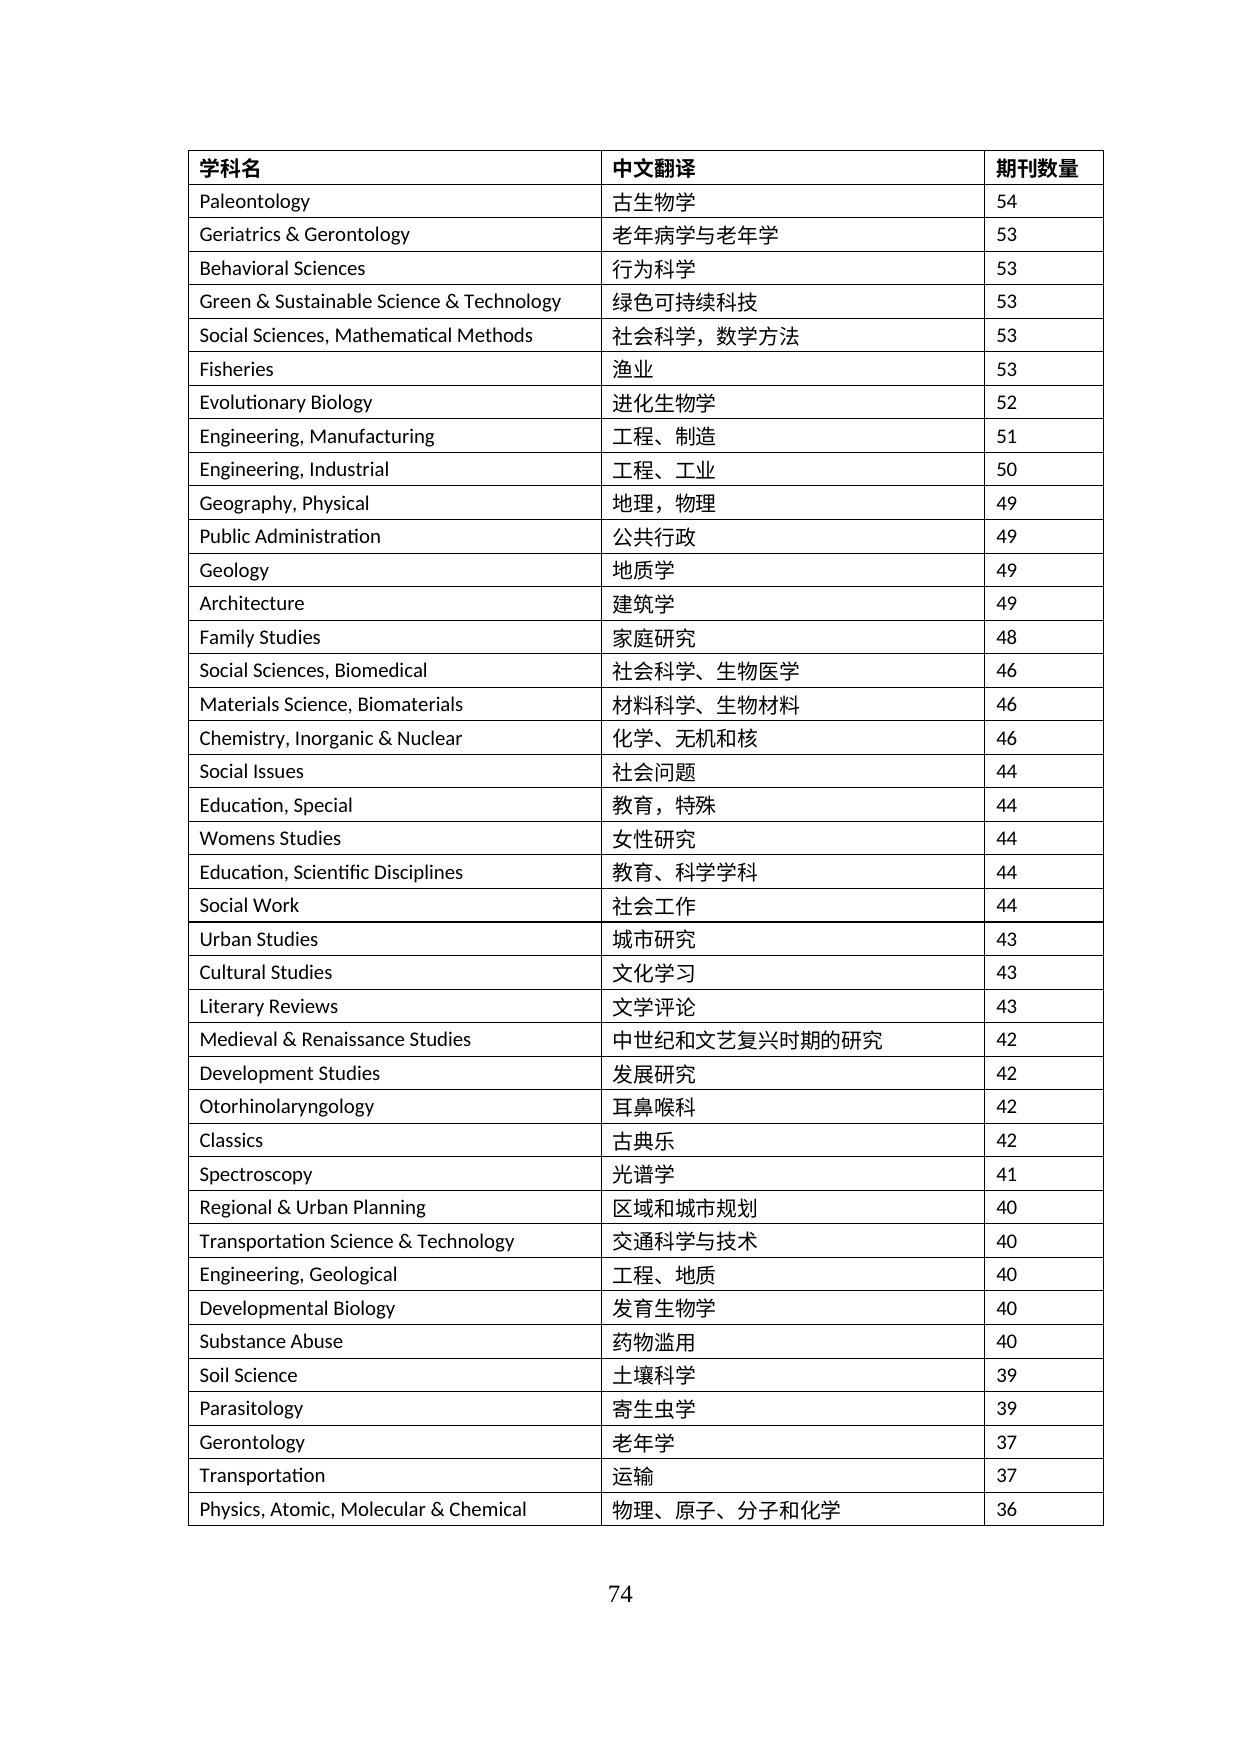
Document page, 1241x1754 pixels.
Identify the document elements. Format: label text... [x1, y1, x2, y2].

table_cell 材料科学、生物材料 [602, 688, 984, 720]
table_cell 物理、原子、分子和化学 [602, 1493, 984, 1525]
table_cell 42 [985, 1124, 1103, 1156]
table_cell 53 [985, 285, 1103, 318]
table_cell 家庭研究 [602, 621, 984, 653]
table_cell 37 [985, 1426, 1103, 1458]
table_cell 41 [985, 1157, 1103, 1190]
table_cell 39 [985, 1359, 1103, 1391]
table_cell Literary Reviews [189, 990, 601, 1022]
table_cell 老年学 [602, 1426, 984, 1458]
table_cell 古生物学 [602, 185, 984, 217]
table_cell Transportation Science & Technology [189, 1224, 601, 1257]
table_cell Engineering, Manufacturing [189, 419, 601, 452]
table_cell 46 [985, 721, 1103, 754]
table_cell 52 [985, 386, 1103, 418]
table_cell Otorhinolaryngology [189, 1090, 601, 1123]
table_cell 49 [985, 587, 1103, 619]
table_cell 公共行政 [602, 520, 984, 552]
table_cell Womens Studies [189, 822, 601, 854]
table_cell 社会问题 [602, 755, 984, 787]
table_cell Physics, Atomic, Molecular & Chemical [189, 1493, 601, 1525]
table_cell 教育、科学学科 [602, 855, 984, 888]
table_cell 53 [985, 252, 1103, 284]
table_cell Cultural Studies [189, 956, 601, 988]
table_cell 40 [985, 1325, 1103, 1357]
table_cell 43 [985, 956, 1103, 988]
table_cell 古典乐 [602, 1124, 984, 1156]
table_cell 渔业 [602, 352, 984, 385]
table_cell 社会科学，数学方法 [602, 319, 984, 351]
table_cell Developmental Biology [189, 1291, 601, 1324]
table_cell 区域和城市规划 [602, 1191, 984, 1223]
table_cell 进化生物学 [602, 386, 984, 418]
table_cell Social Work [189, 889, 601, 921]
table_cell 36 [985, 1493, 1103, 1525]
table_cell 工程、工业 [602, 453, 984, 485]
table_cell 中世纪和文艺复兴时期的研究 [602, 1023, 984, 1056]
table_cell Classics [189, 1124, 601, 1156]
table_cell 42 [985, 1057, 1103, 1089]
table_cell 54 [985, 185, 1103, 217]
table_cell Architecture [189, 587, 601, 619]
table_cell Transportation [189, 1459, 601, 1492]
table_cell 建筑学 [602, 587, 984, 619]
table_cell 光谱学 [602, 1157, 984, 1190]
table_cell 39 [985, 1392, 1103, 1424]
table_cell 耳鼻喉科 [602, 1090, 984, 1123]
table_cell 文学评论 [602, 990, 984, 1022]
table_cell 绿色可持续科技 [602, 285, 984, 318]
table_cell Education, Special [189, 788, 601, 821]
table_header 中文翻译 [602, 151, 984, 183]
table_cell Substance Abuse [189, 1325, 601, 1357]
table_cell 发展研究 [602, 1057, 984, 1089]
table_cell 46 [985, 688, 1103, 720]
table_cell 社会工作 [602, 889, 984, 921]
table_cell 行为科学 [602, 252, 984, 284]
table_cell 发育生物学 [602, 1291, 984, 1324]
table_cell Chemistry, Inorganic & Nuclear [189, 721, 601, 754]
table_cell Public Administration [189, 520, 601, 552]
table_cell 交通科学与技术 [602, 1224, 984, 1257]
table_cell Engineering, Geological [189, 1258, 601, 1290]
table_cell Paleontology [189, 185, 601, 217]
table_cell 50 [985, 453, 1103, 485]
table_cell 工程、地质 [602, 1258, 984, 1290]
table_cell Medieval & Renaissance Studies [189, 1023, 601, 1056]
table_cell Spectroscopy [189, 1157, 601, 1190]
table_cell Green & Sustainable Science & Technology [189, 285, 601, 318]
table_cell 49 [985, 486, 1103, 519]
table_cell 教育，特殊 [602, 788, 984, 821]
table_cell 53 [985, 352, 1103, 385]
table_cell 44 [985, 889, 1103, 921]
table_cell Evolutionary Biology [189, 386, 601, 418]
table_cell 40 [985, 1224, 1103, 1257]
table_cell 40 [985, 1291, 1103, 1324]
table_header 学科名 [189, 151, 601, 183]
table_cell 文化学习 [602, 956, 984, 988]
table_cell 49 [985, 520, 1103, 552]
table_cell 49 [985, 554, 1103, 586]
table_cell 土壤科学 [602, 1359, 984, 1391]
table_cell Materials Science, Biomaterials [189, 688, 601, 720]
table_cell Behavioral Sciences [189, 252, 601, 284]
table_cell Education, Scientific Disciplines [189, 855, 601, 888]
table_cell Urban Studies [189, 923, 601, 955]
table_cell 42 [985, 1090, 1103, 1123]
table_cell Social Sciences, Biomedical [189, 654, 601, 687]
table_cell Fisheries [189, 352, 601, 385]
table_cell 53 [985, 218, 1103, 251]
table_cell 40 [985, 1191, 1103, 1223]
table_cell 48 [985, 621, 1103, 653]
table_cell Geography, Physical [189, 486, 601, 519]
table_cell 46 [985, 654, 1103, 687]
table_cell 37 [985, 1459, 1103, 1492]
table_cell 寄生虫学 [602, 1392, 984, 1424]
table_cell 地理，物理 [602, 486, 984, 519]
table_cell Soil Science [189, 1359, 601, 1391]
table_cell Development Studies [189, 1057, 601, 1089]
table_cell 42 [985, 1023, 1103, 1056]
table_cell 地质学 [602, 554, 984, 586]
table_cell 43 [985, 923, 1103, 955]
table_cell Social Issues [189, 755, 601, 787]
table_cell 化学、无机和核 [602, 721, 984, 754]
table_cell Social Sciences, Mathematical Methods [189, 319, 601, 351]
table_cell 女性研究 [602, 822, 984, 854]
table_cell 城市研究 [602, 923, 984, 955]
table_cell 40 [985, 1258, 1103, 1290]
table_cell 43 [985, 990, 1103, 1022]
table_cell 运输 [602, 1459, 984, 1492]
table_cell Geology [189, 554, 601, 586]
table_cell Gerontology [189, 1426, 601, 1458]
table_cell 老年病学与老年学 [602, 218, 984, 251]
table_cell Engineering, Industrial [189, 453, 601, 485]
table_cell 44 [985, 822, 1103, 854]
table_cell 51 [985, 419, 1103, 452]
table_cell 药物滥用 [602, 1325, 984, 1357]
table_cell Geriatrics & Gerontology [189, 218, 601, 251]
table_cell Family Studies [189, 621, 601, 653]
table_cell 53 [985, 319, 1103, 351]
table_cell 44 [985, 755, 1103, 787]
table_cell 44 [985, 855, 1103, 888]
table_cell Regional & Urban Planning [189, 1191, 601, 1223]
table_cell Parasitology [189, 1392, 601, 1424]
table_cell 社会科学、生物医学 [602, 654, 984, 687]
table_cell 44 [985, 788, 1103, 821]
table_cell 工程、制造 [602, 419, 984, 452]
table_header 期刊数量 [985, 151, 1103, 183]
